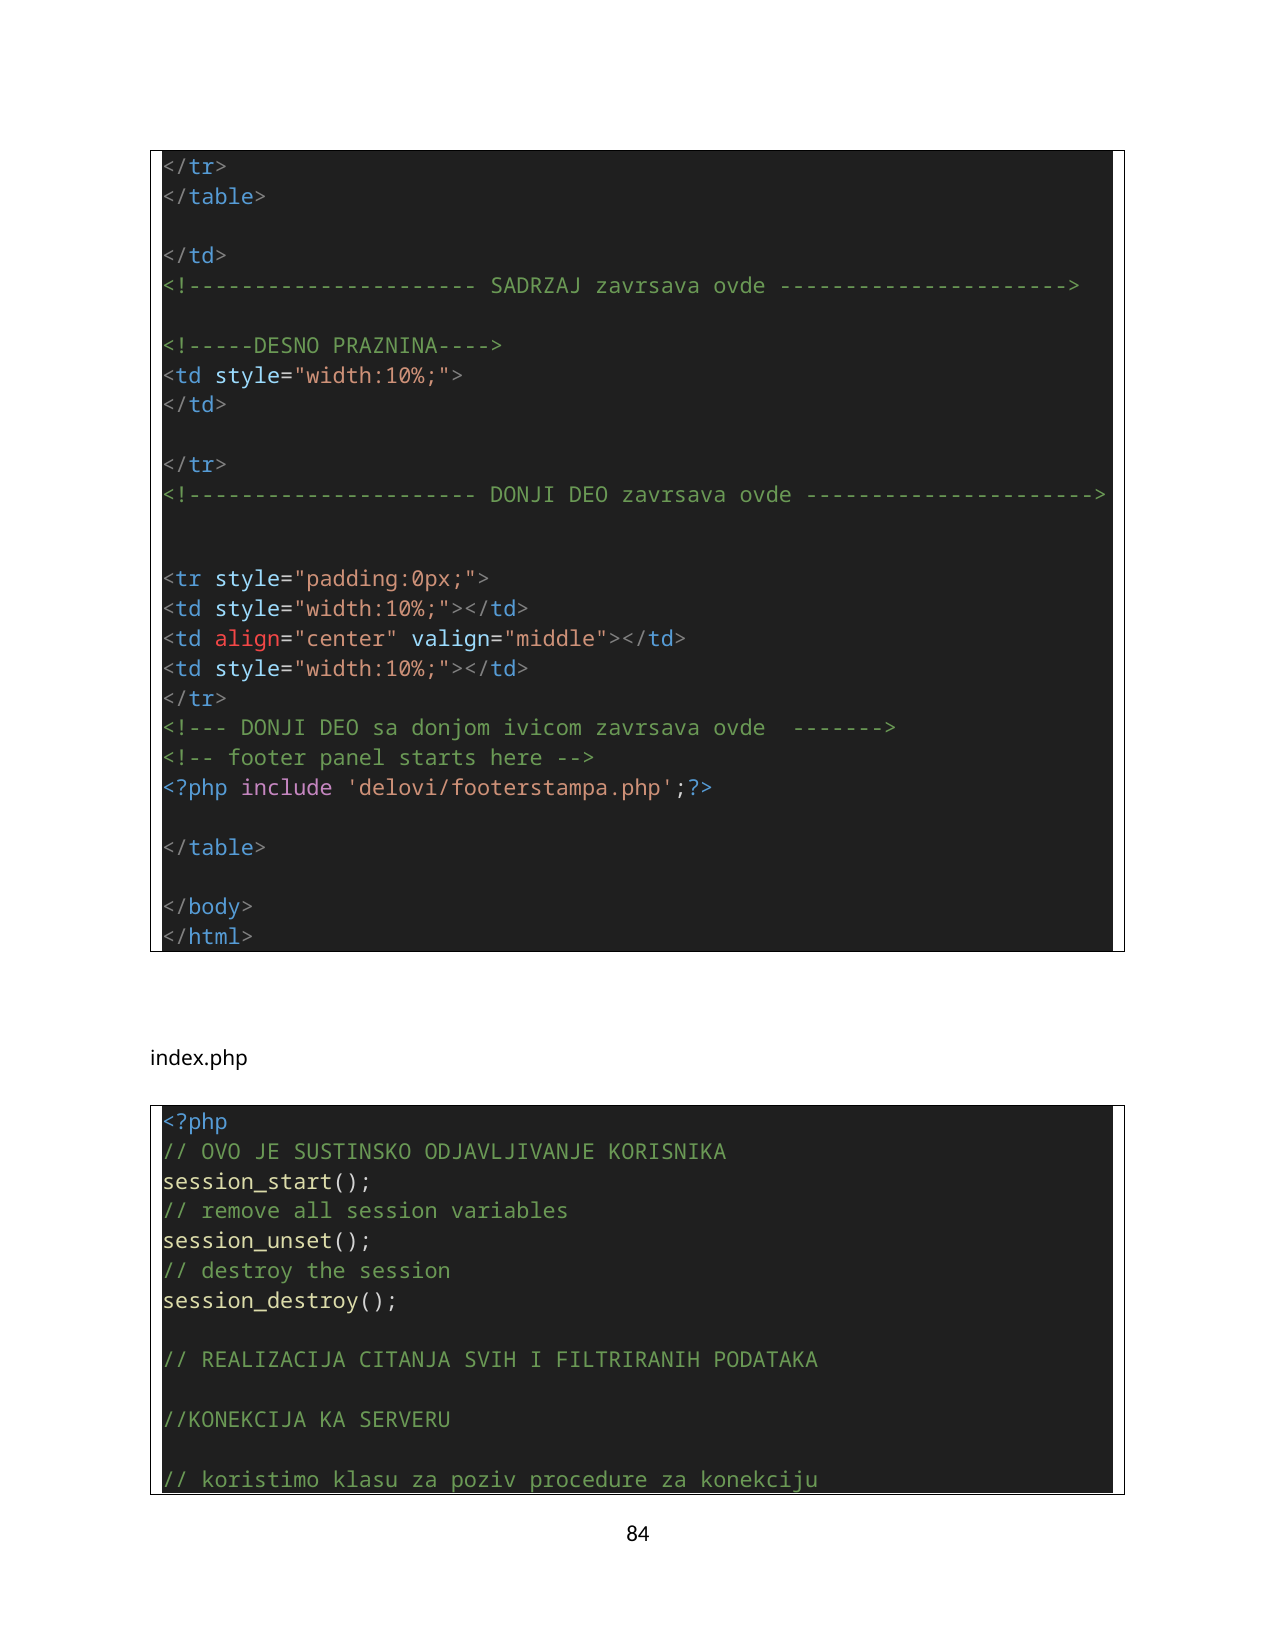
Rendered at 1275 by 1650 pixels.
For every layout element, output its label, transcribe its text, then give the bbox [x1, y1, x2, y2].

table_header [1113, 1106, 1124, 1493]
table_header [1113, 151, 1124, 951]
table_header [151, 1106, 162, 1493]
text index.php [150, 1043, 1125, 1071]
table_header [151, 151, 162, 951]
